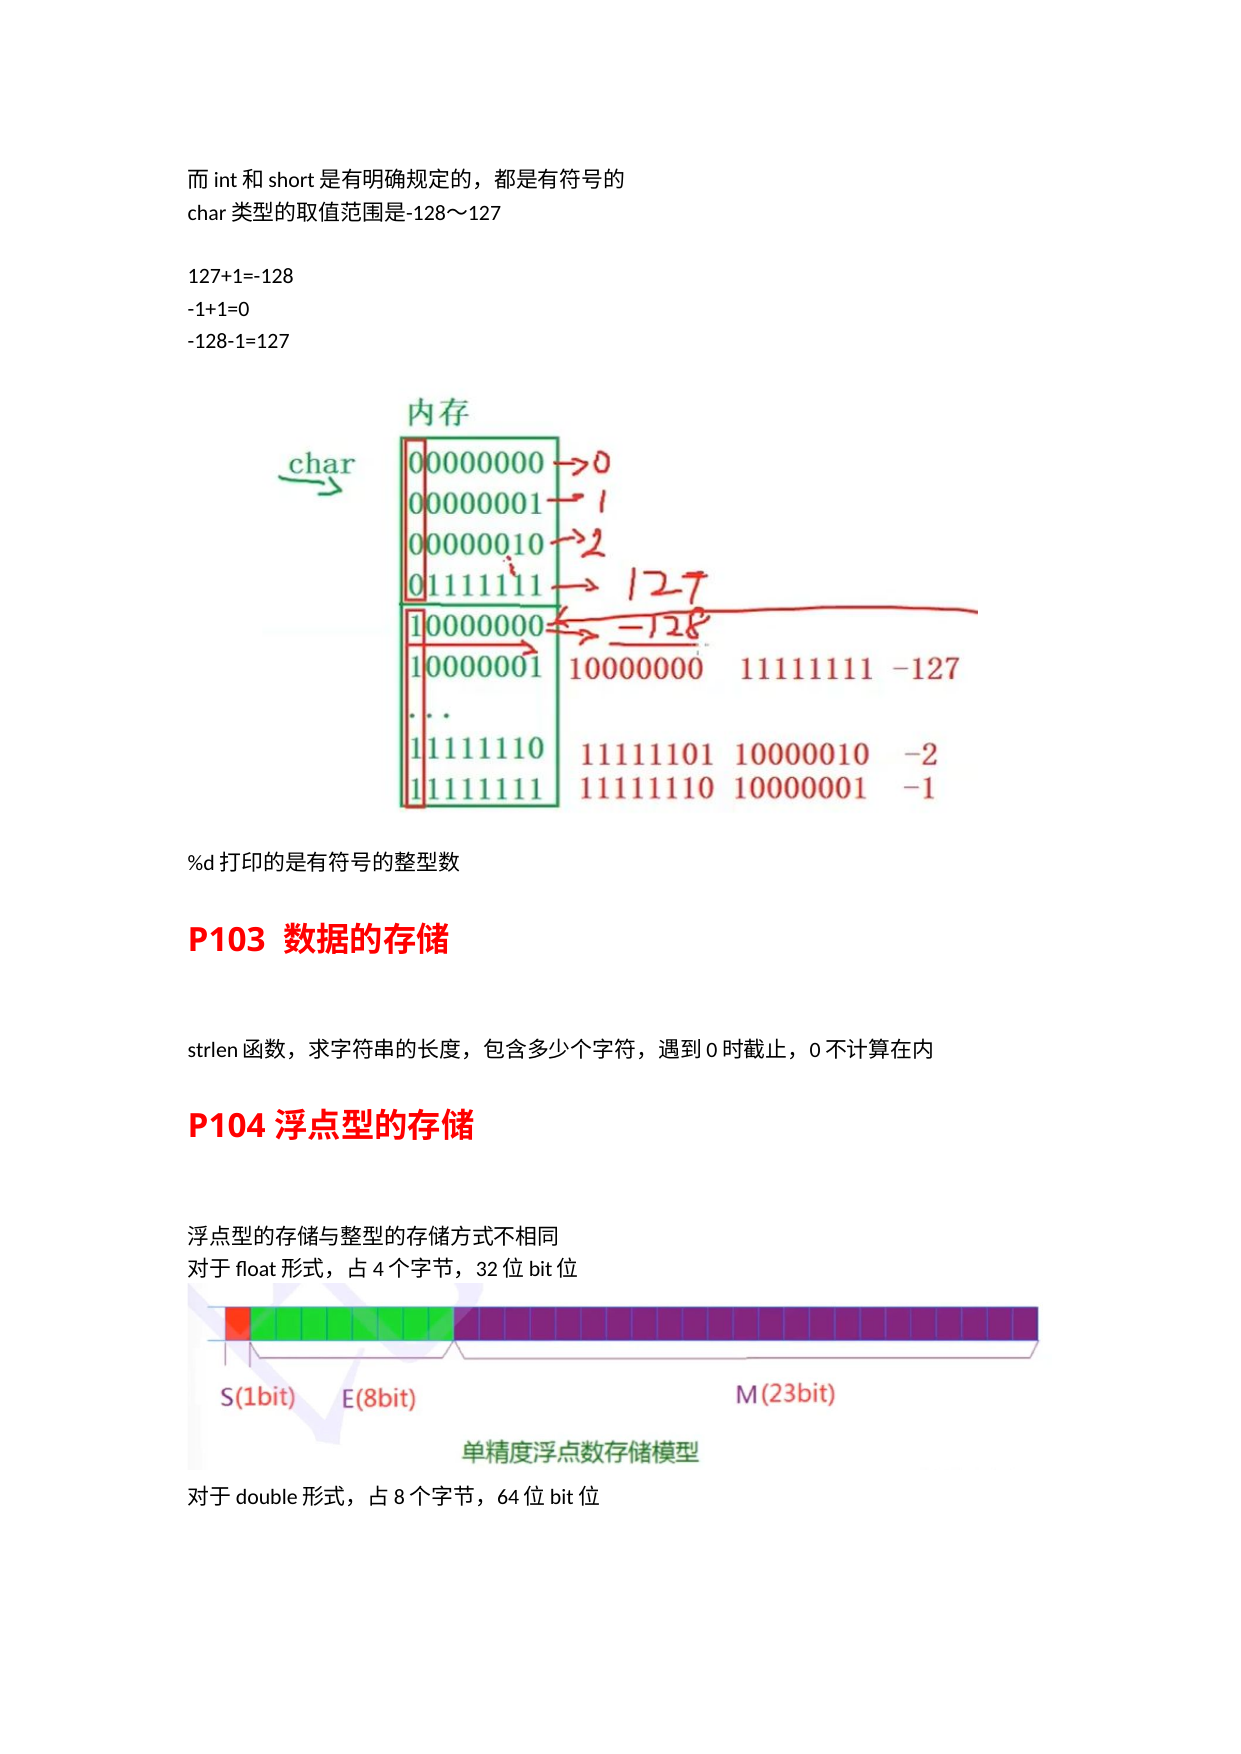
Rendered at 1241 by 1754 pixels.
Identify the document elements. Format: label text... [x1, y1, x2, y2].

text -128-1=127 [187, 324, 1053, 357]
text -1+1=0 [187, 292, 1053, 324]
text 而int和short是有明确规定的，都是有符号的 [187, 162, 1053, 194]
subtitle P103 数据的存储 [187, 904, 1053, 969]
text char类型的取值范围是-128～127 [187, 194, 1053, 227]
subtitle P104 浮点型的存储 [187, 1091, 1053, 1156]
picture [187, 1283, 1053, 1470]
text 浮点型的存储与整型的存储方式不相同 [187, 1218, 1053, 1251]
text 对于double形式，占8个字节，64位bit位 [187, 1478, 1053, 1511]
text 对于float形式，占4个字节，32位bit位 [187, 1251, 1053, 1283]
picture [262, 357, 978, 832]
text %d打印的是有符号的整型数 [187, 844, 1053, 877]
text 127+1=-128 [187, 259, 1053, 292]
text strlen函数，求字符串的长度，包含多少个字符，遇到0时截止，0不计算在内 [187, 1031, 1053, 1064]
